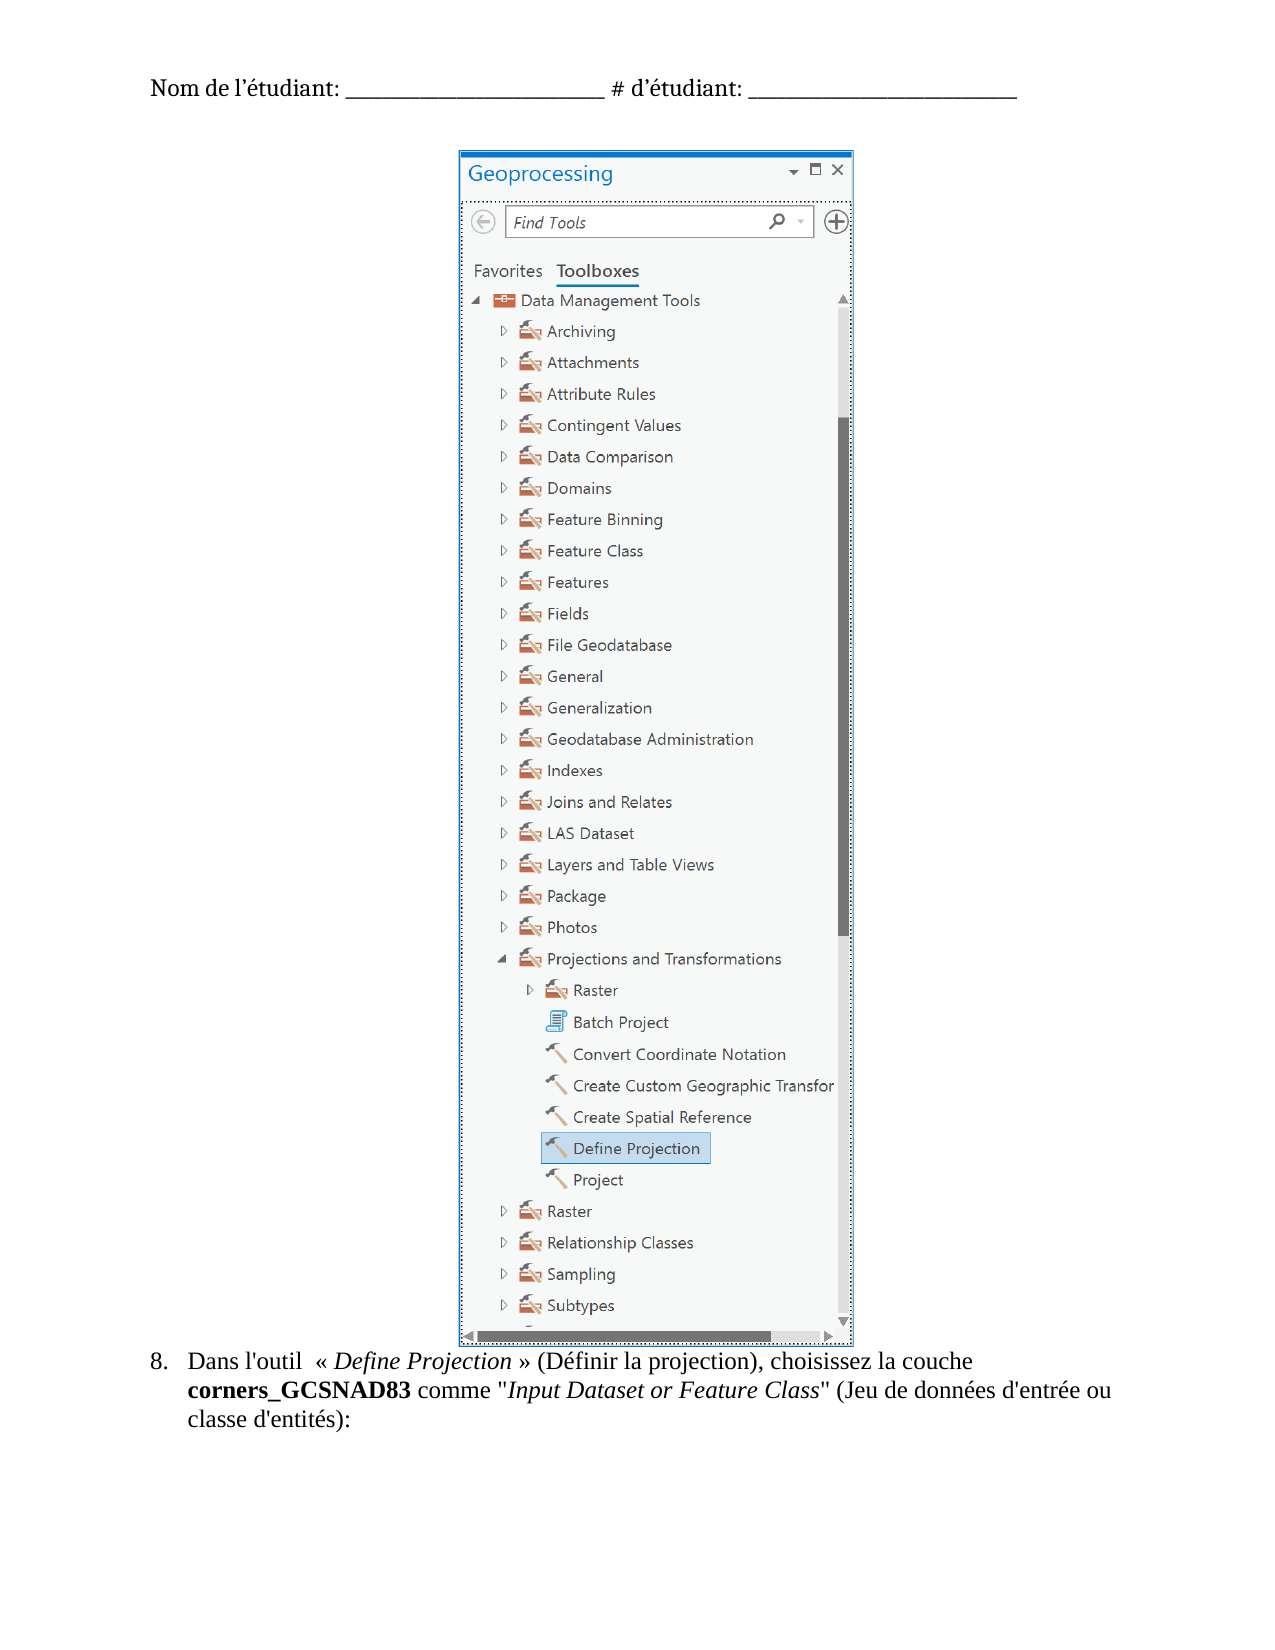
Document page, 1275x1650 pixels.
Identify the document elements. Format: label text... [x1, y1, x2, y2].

list Dans l'outil « Define Projection » (Définir la projection), choisissez la couche corners_GCSNAD83 comme "Input Dataset or Feature Class" (Jeu de données d'entrée ou classe d'entités): [150, 1346, 1125, 1432]
picture [458, 150, 854, 1347]
